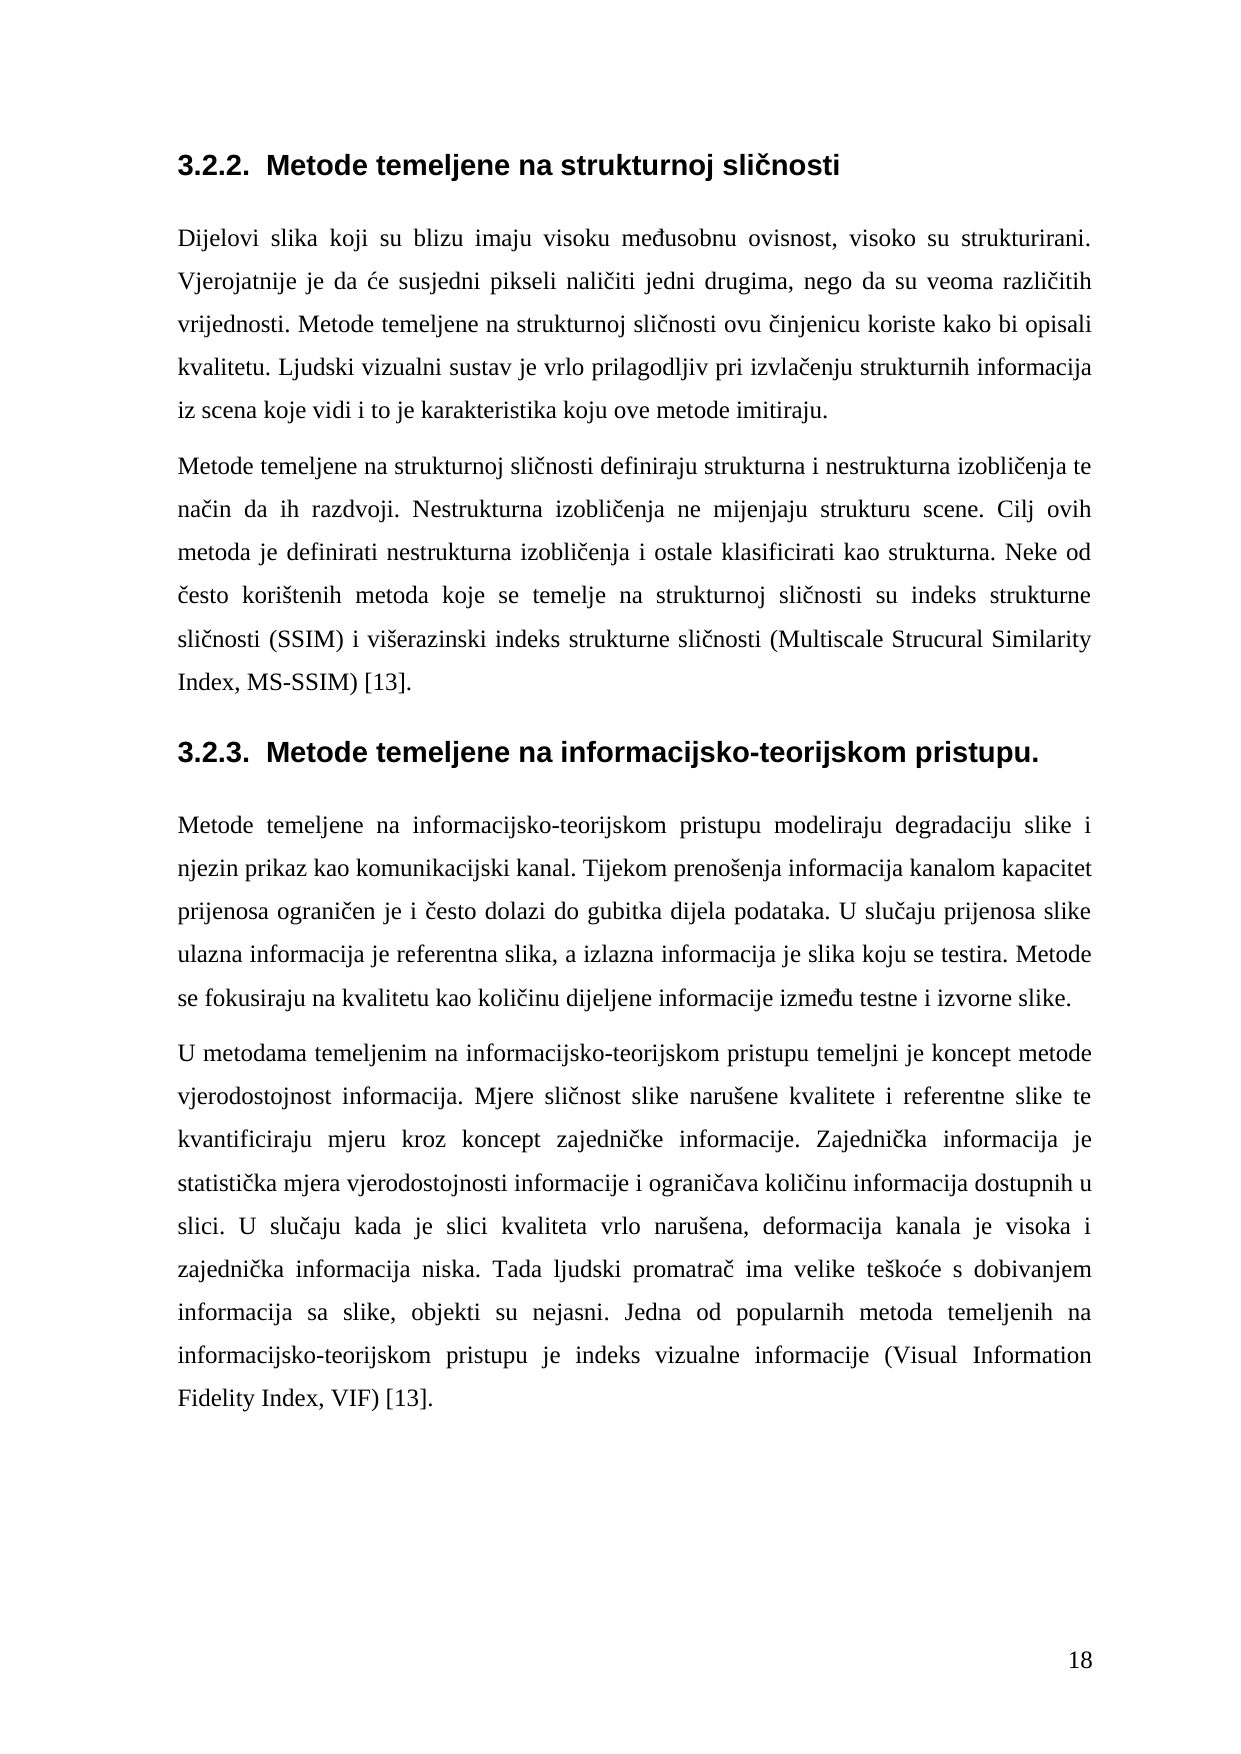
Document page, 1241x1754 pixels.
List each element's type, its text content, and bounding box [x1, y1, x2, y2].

text U metodama temeljenim na informacijsko-teorijskom pristupu temeljni je koncept metode vjerodostojnost informacija. Mjere sličnost slike narušene kvalitete i referentne slike te kvantificiraju mjeru kroz koncept zajedničke informacije. Zajednička informacija je statistička mjera vjerodostojnosti informacije i ograničava količinu informacija dostupnih u slici. U slučaju kada je slici kvaliteta vrlo narušena, deformacija kanala je visoka i zajednička informacija niska. Tada ljudski promatrač ima velike teškoće s dobivanjem informacija sa slike, objekti su nejasni. Jedna od popularnih metoda temeljenih na informacijsko-teorijskom pristupu je indeks vizualne informacije (Visual Information Fidelity Index, VIF) [13]. [177, 1038, 1092, 1412]
text Dijelovi slika koji su blizu imaju visoku međusobnu ovisnost, visoko su strukturirani. Vjerojatnije je da će susjedni pikseli naličiti jedni drugima, nego da su veoma različitih vrijednosti. Metode temeljene na strukturnoj sličnosti ovu činjenicu koriste kako bi opisali kvalitetu. Ljudski vizualni sustav je vrlo prilagodljiv pri izvlačenju strukturnih informacija iz scena koje vidi i to je karakteristika koju ove metode imitiraju. [177, 223, 1092, 424]
text Metode temeljene na informacijsko-teorijskom pristupu modeliraju degradaciju slike i njezin prikaz kao komunikacijski kanal. Tijekom prenošenja informacija kanalom kapacitet prijenosa ograničen je i često dolazi do gubitka dijela podataka. U slučaju prijenosa slike ulazna informacija je referentna slika, a izlazna informacija je slika koju se testira. Metode se fokusiraju na kvalitetu kao količinu dijeljene informacije između testne i izvorne slike. [177, 810, 1092, 1011]
subtitle Metode temeljene na informacijsko-teorijskom pristupu. [177, 735, 1092, 768]
text Metode temeljene na strukturnoj sličnosti definiraju strukturna i nestrukturna izobličenja te način da ih razdvoji. Nestrukturna izobličenja ne mijenjaju strukturu scene. Cilj ovih metoda je definirati nestrukturna izobličenja i ostale klasificirati kao strukturna. Neke od često korištenih metoda koje se temelje na strukturnoj sličnosti su indeks strukturne sličnosti (SSIM) i višerazinski indeks strukturne sličnosti (Multiscale Strucural Similarity Index, MS-SSIM) [13]. [177, 451, 1092, 696]
subtitle Metode temeljene na strukturnoj sličnosti [177, 148, 1092, 181]
